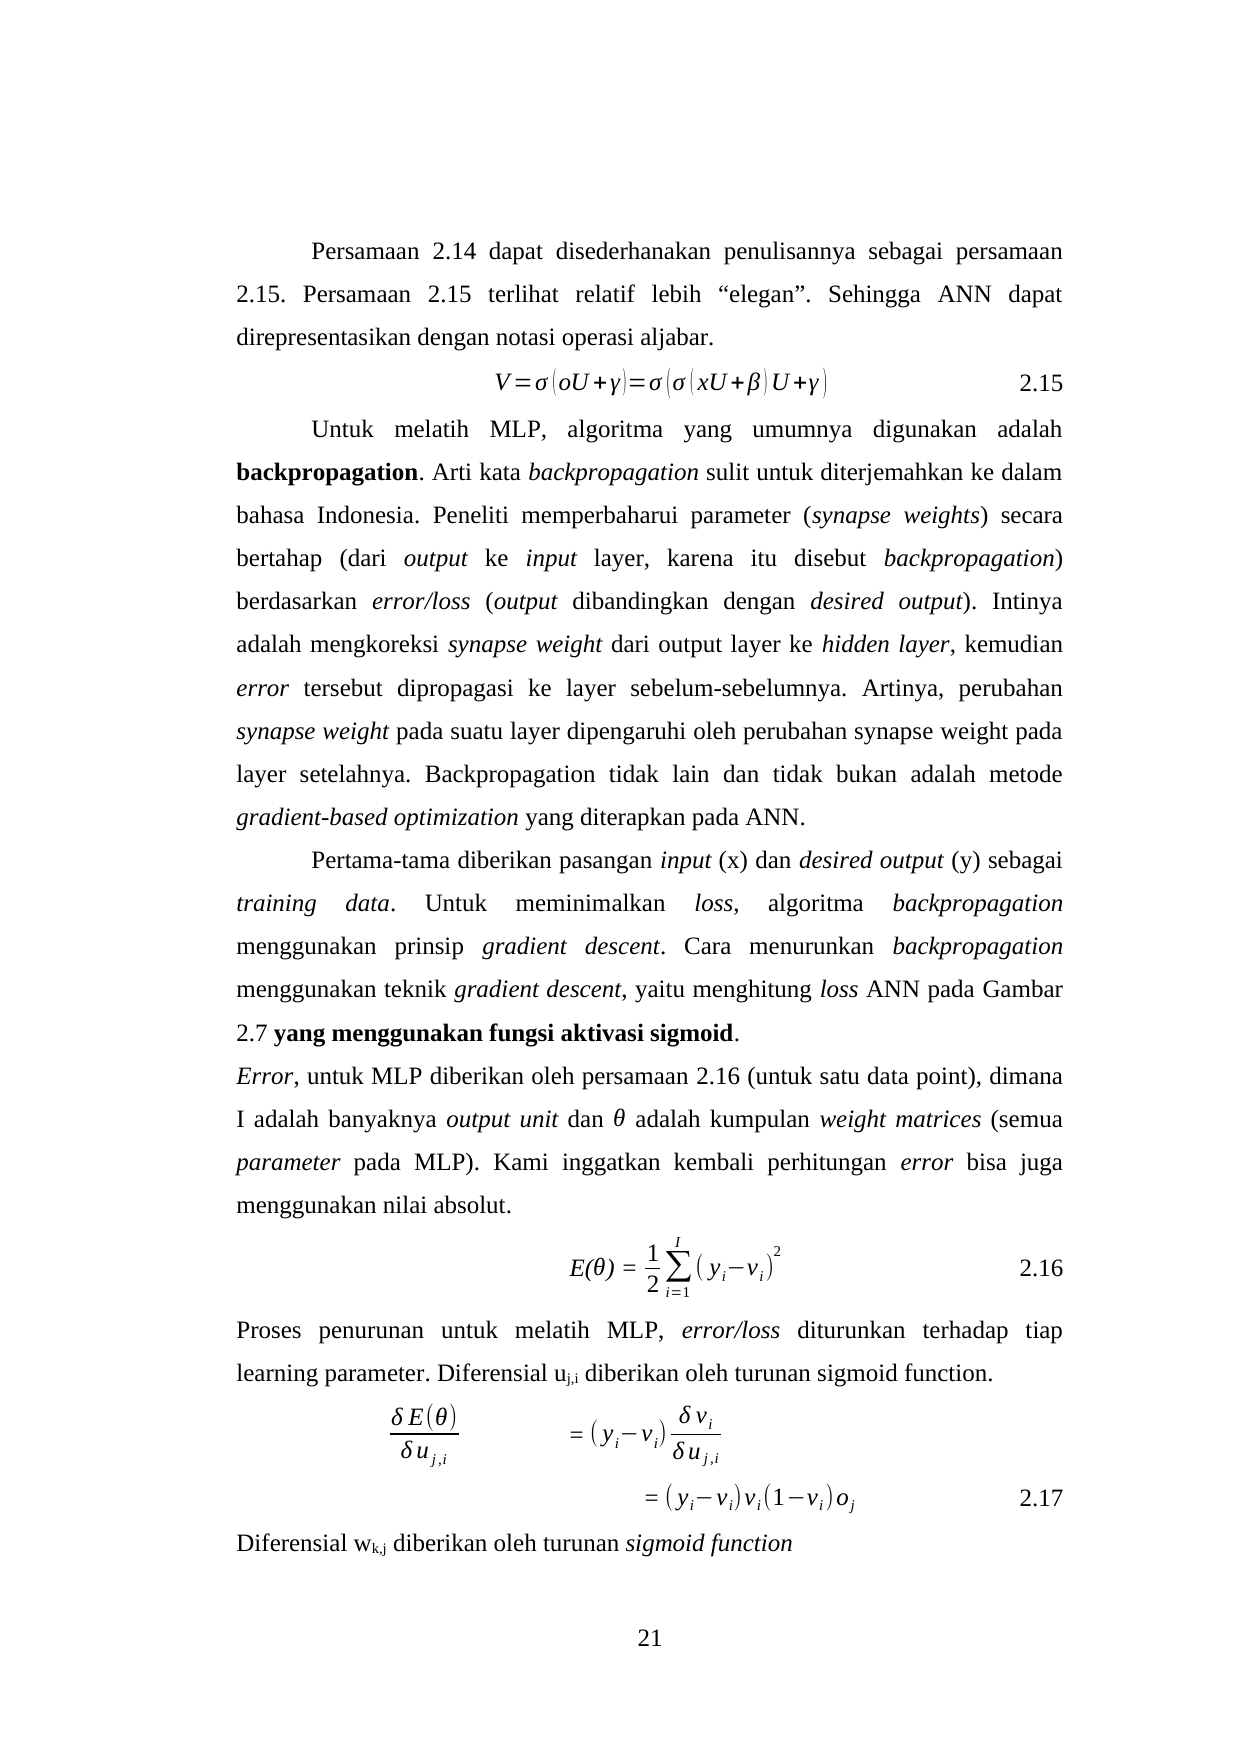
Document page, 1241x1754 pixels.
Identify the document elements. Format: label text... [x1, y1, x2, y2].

text Pertama-tama diberikan pasangan input (x) dan desired output (y) sebagai training data. Untuk meminimalkan loss, algoritma backpropagation menggunakan prinsip gradient descent. Cara menurunkan backpropagation menggunakan teknik gradient descent, yaitu menghitung loss ANN pada Gambar 2.7 yang menggunakan fungsi aktivasi sigmoid. [236, 845, 1063, 1046]
text Persamaan 2.14 dapat disederhanakan penulisannya sebagai persamaan 2.15. Persamaan 2.15 terlihat relatif lebih “elegan”. Sehingga ANN dapat direpresentasikan dengan notasi operasi aljabar. [236, 236, 1063, 351]
text Diferensial wk,j diberikan oleh turunan sigmoid function [236, 1528, 1063, 1557]
text = 2.17 [236, 1482, 1063, 1514]
text Untuk melatih MLP, algoritma yang umumnya digunakan adalah backpropagation. Arti kata backpropagation sulit untuk diterjemahkan ke dalam bahasa Indonesia. Peneliti memperbaharui parameter (synapse weights) secara bertahap (dari output ke input layer, karena itu disebut backpropagation) berdasarkan error/loss (output dibandingkan dengan desired output). Intinya adalah mengkoreksi synapse weight dari output layer ke hidden layer, kemudian error tersebut dipropagasi ke layer sebelum-sebelumnya. Artinya, perubahan synapse weight pada suatu layer dipengaruhi oleh perubahan synapse weight pada layer setelahnya. Backpropagation tidak lain dan tidak bukan adalah metode gradient-based optimization yang diterapkan pada ANN. [236, 414, 1063, 831]
text 2.15 [236, 366, 1063, 399]
text = [236, 1401, 1063, 1468]
text Proses penurunan untuk melatih MLP, error/loss diturunkan terhadap tiap learning parameter. Diferensial uj,i diberikan oleh turunan sigmoid function. [236, 1315, 1063, 1387]
text E() = 2.16 [236, 1233, 1063, 1301]
text Error, untuk MLP diberikan oleh persamaan 2.16 (untuk satu data point), dimana I adalah banyaknya output unit dan adalah kumpulan weight matrices (semua parameter pada MLP). Kami inggatkan kembali perhitungan error bisa juga menggunakan nilai absolut. [236, 1061, 1063, 1219]
